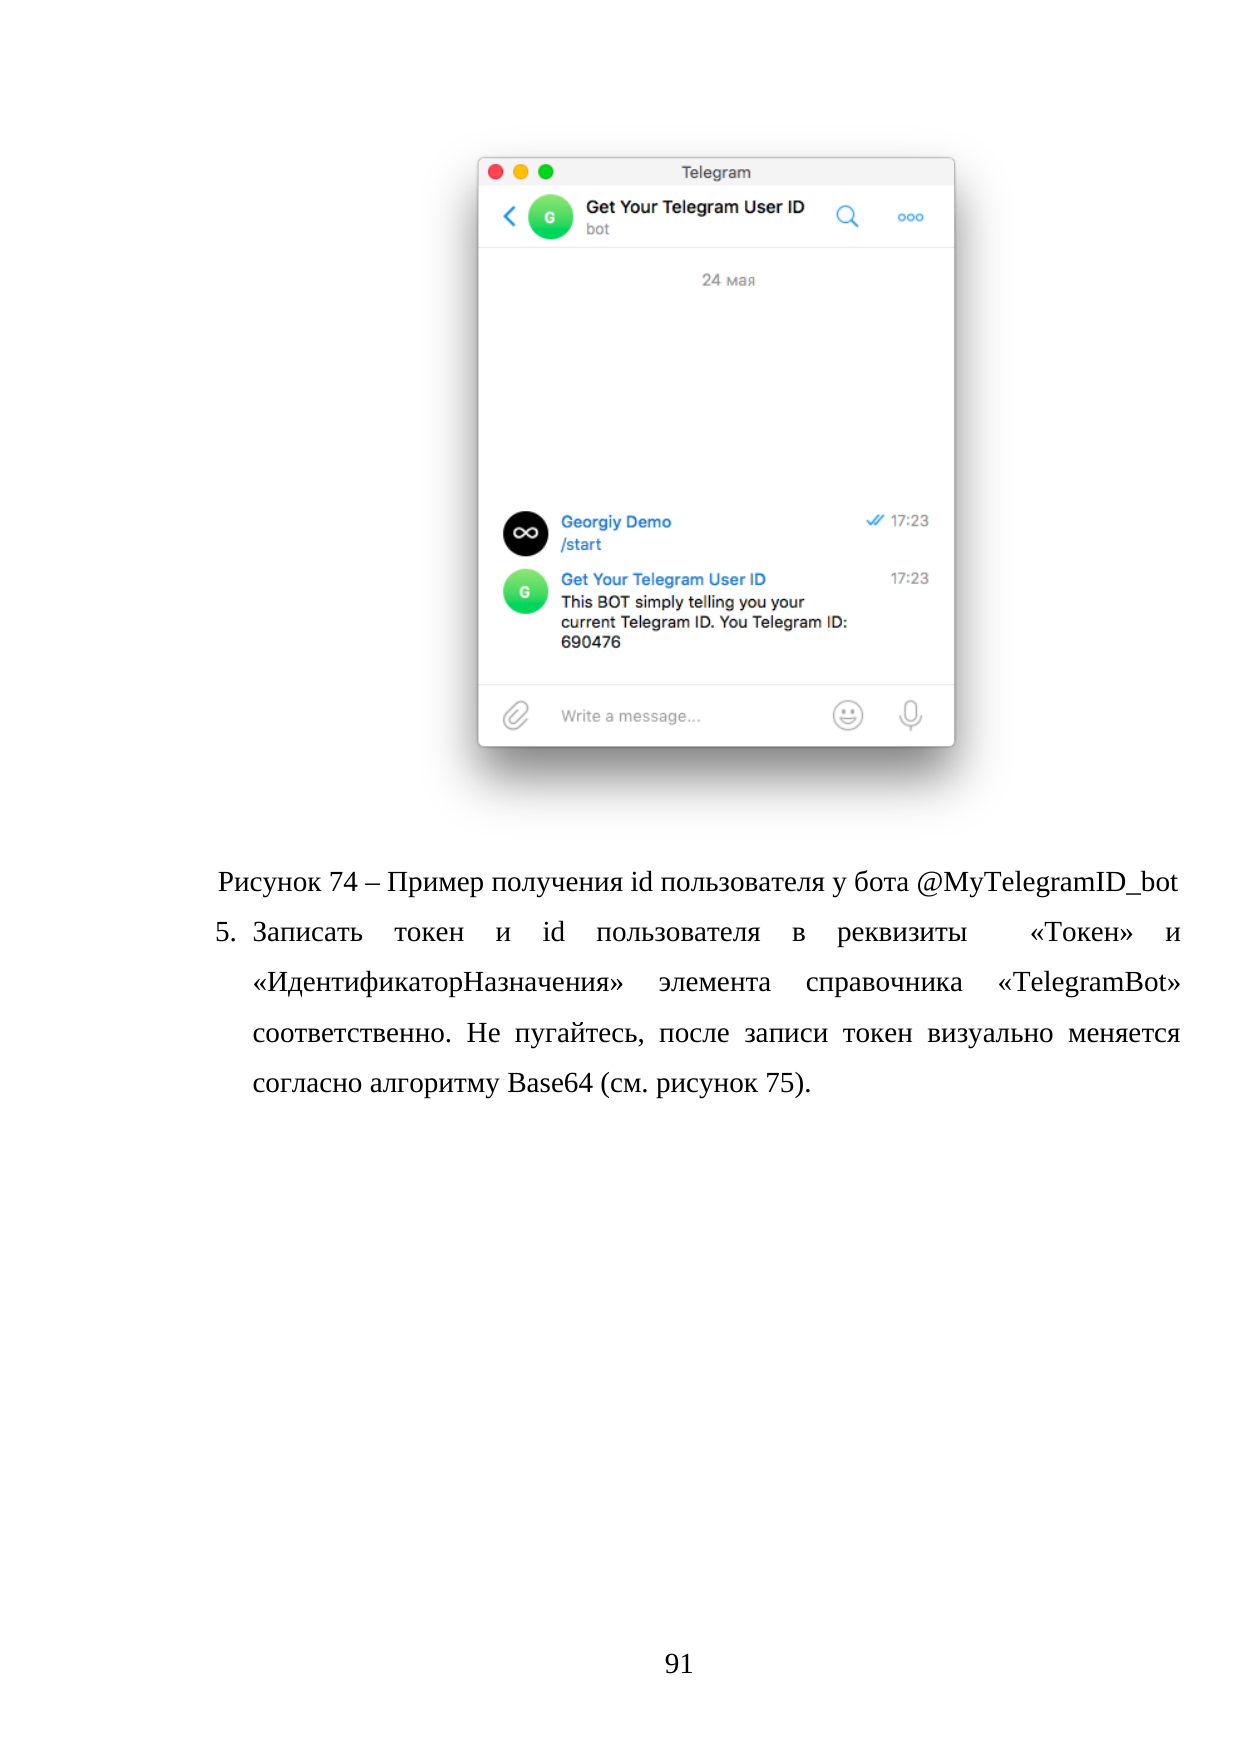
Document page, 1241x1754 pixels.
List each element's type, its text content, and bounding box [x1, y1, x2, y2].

picture [408, 118, 1025, 847]
text Рисунок 74 – Пример получения id пользователя у бота @MyTelegramID_bot [215, 864, 1181, 897]
list Записать токен и id пользователя в реквизиты «Токен» и «ИдентификаторНазначения» элемента справочника «TelegramBot» соответственно. Не пугайтесь, после записи токен визуально меняется согласно алгоритму Base64 (см. рисунок 75). [215, 914, 1181, 1099]
